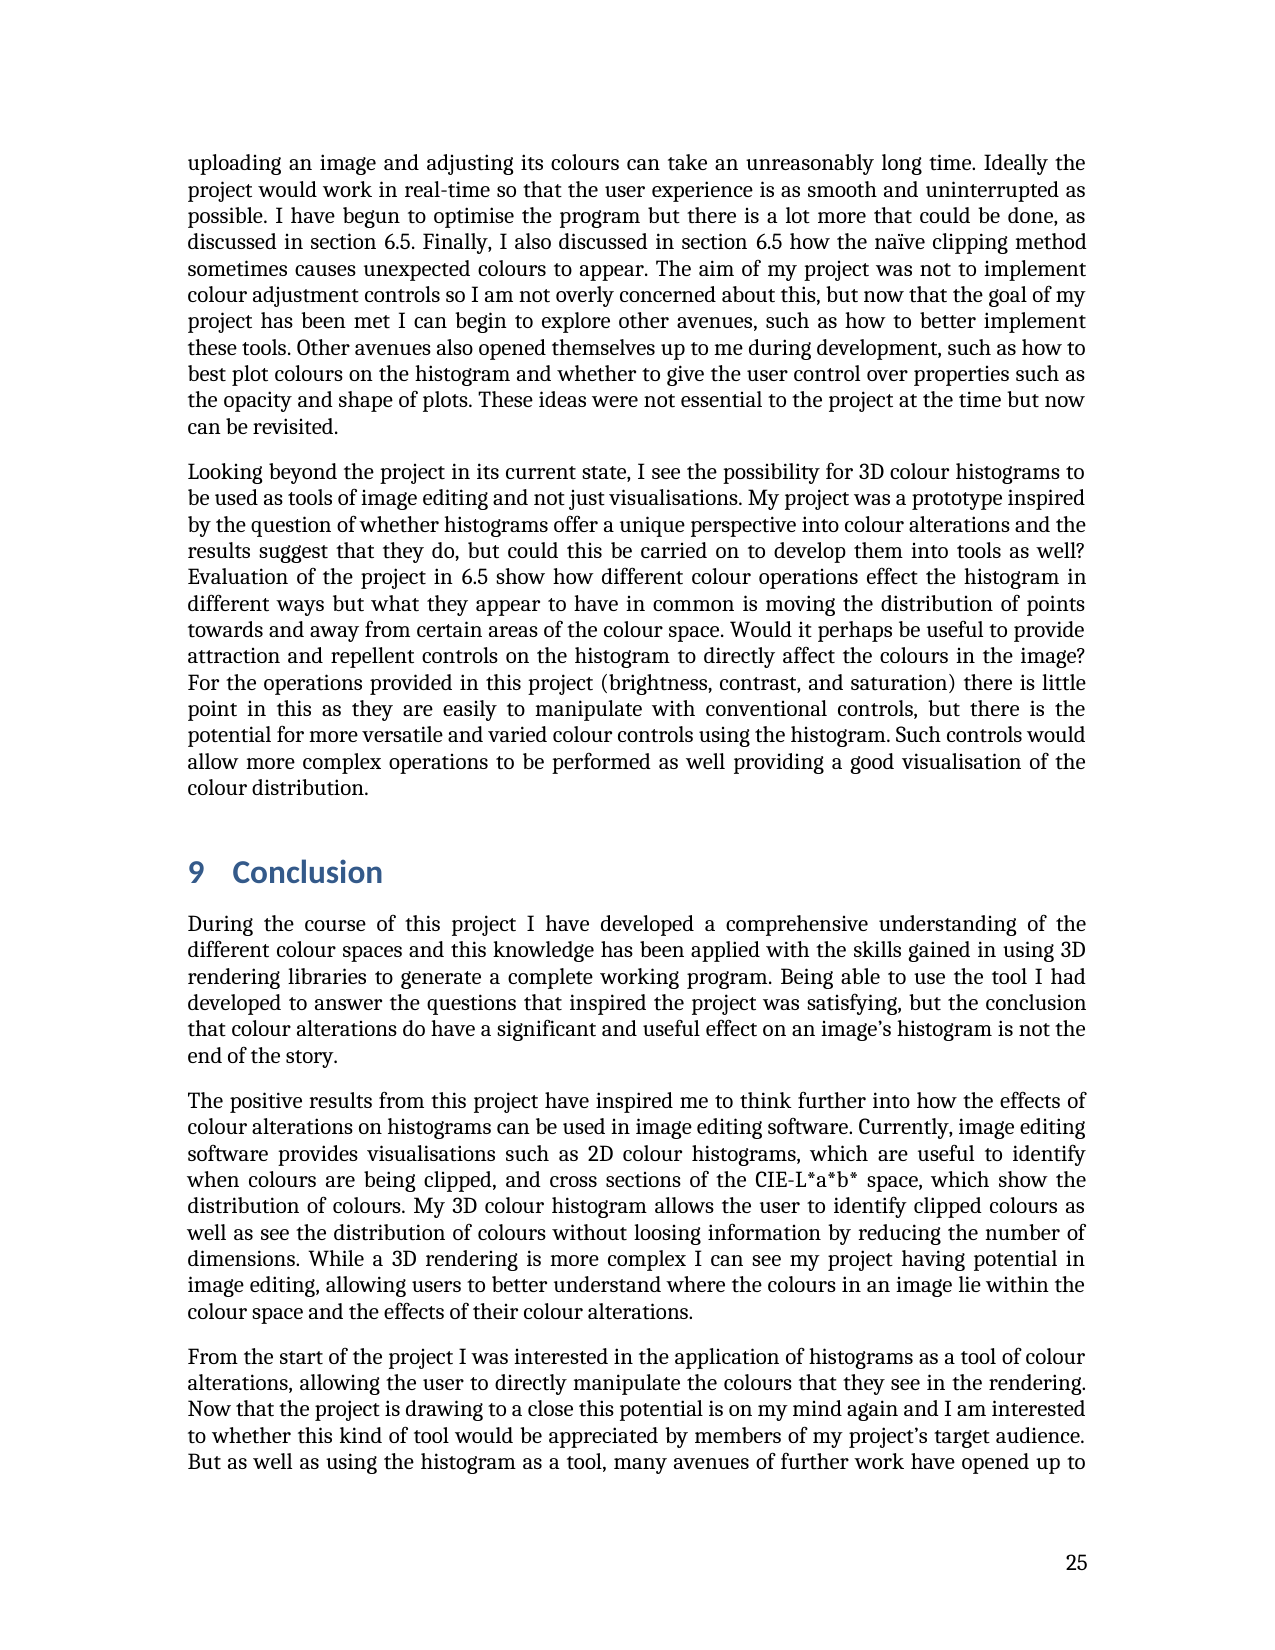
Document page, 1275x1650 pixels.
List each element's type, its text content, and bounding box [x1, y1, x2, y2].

text During the course of this project I have developed a comprehensive understanding of the different colour spaces and this knowledge has been applied with the skills gained in using 3D rendering libraries to generate a complete working program. Being able to use the tool I had developed to answer the questions that inspired the project was satisfying, but the conclusion that colour alterations do have a significant and useful effect on an image’s histogram is not the end of the story. [187, 911, 1087, 1069]
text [187, 150, 1087, 440]
text Looking beyond the project in its current state, I see the possibility for 3D colour histograms to be used as tools of image editing and not just visualisations. My project was a prototype inspired by the question of whether histograms offer a unique perspective into colour alterations and the results suggest that they do, but could this be carried on to develop them into tools as well? Evaluation of the project in 6.5 show how different colour operations effect the histogram in different ways but what they appear to have in common is moving the distribution of points towards and away from certain areas of the colour space. Would it perhaps be useful to provide attraction and repellent controls on the histogram to directly affect the colours in the image? For the operations provided in this project (brightness, contrast, and saturation) there is little point in this as they are easily to manipulate with conventional controls, but there is the potential for more versatile and varied colour controls using the histogram. Such controls would allow more complex operations to be performed as well providing a good visualisation of the colour distribution. [187, 459, 1087, 801]
subtitle Conclusion [187, 851, 1087, 892]
text The positive results from this project have inspired me to think further into how the effects of colour alterations on histograms can be used in image editing software. Currently, image editing software provides visualisations such as 2D colour histograms, which are useful to identify when colours are being clipped, and cross sections of the CIE-L*a*b* space, which show the distribution of colours. My 3D colour histogram allows the user to identify clipped colours as well as see the distribution of colours without loosing information by reducing the number of dimensions. While a 3D rendering is more complex I can see my project having potential in image editing, allowing users to better understand where the colours in an image lie within the colour space and the effects of their colour alterations. [187, 1088, 1087, 1325]
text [187, 1343, 1087, 1475]
